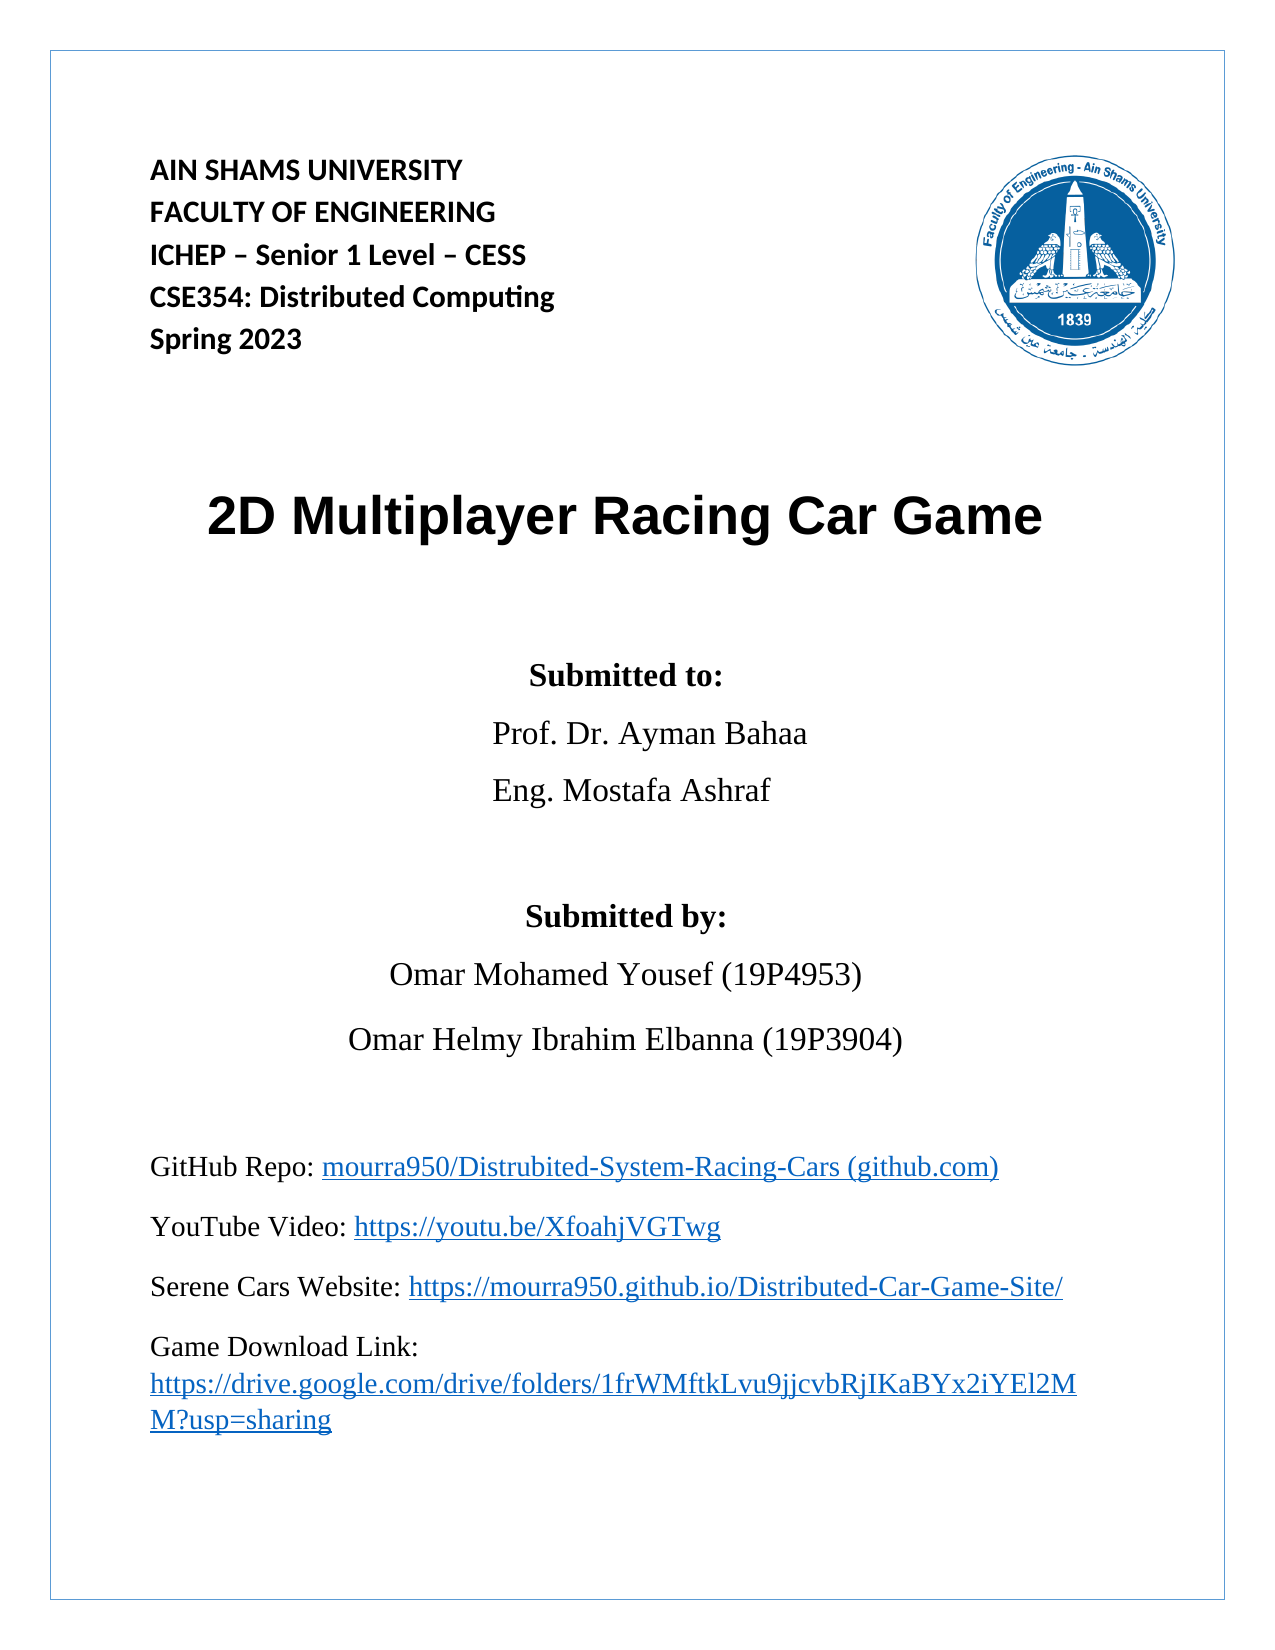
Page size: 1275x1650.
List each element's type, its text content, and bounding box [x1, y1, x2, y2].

text Game Download Link: https://drive.google.com/drive/folders/1frWMftkLvu9jjcvbRjIKaBYx2iYEl2MM?usp=sharing [150, 1329, 1101, 1435]
text Prof. Dr. Ayman Bahaa [492, 713, 830, 751]
text Omar Helmy Ibrahim Elbanna (19P3904) [150, 1019, 1101, 1057]
text ICHEP – Senior 1 Level – CESS [149, 234, 970, 273]
text Serene Cars Website: https://mourra950.github.io/Distributed-Car-Game-Site/ [150, 1269, 1101, 1303]
text Submitted to: [151, 655, 1101, 694]
text Submitted by: [151, 896, 1101, 934]
picture [970, 150, 1178, 368]
text GitHub Repo: mourra950/Distrubited-System-Racing-Cars (github.com) [150, 1149, 1101, 1183]
text CSE354: Distributed Computing [149, 277, 970, 315]
text Omar Mohamed Yousef (19P4953) [150, 954, 1101, 992]
text Eng. Mostafa Ashraf [492, 771, 830, 809]
text AIN SHAMS UNIVERSITY [150, 150, 970, 188]
text FACULTY OF ENGINEERING [149, 192, 970, 230]
text 2D Multiplayer Racing Car Game [150, 483, 1101, 546]
text YouTube Video: https://youtu.be/XfoahjVGTwg [150, 1209, 1101, 1243]
text Spring 2023 [149, 319, 970, 357]
